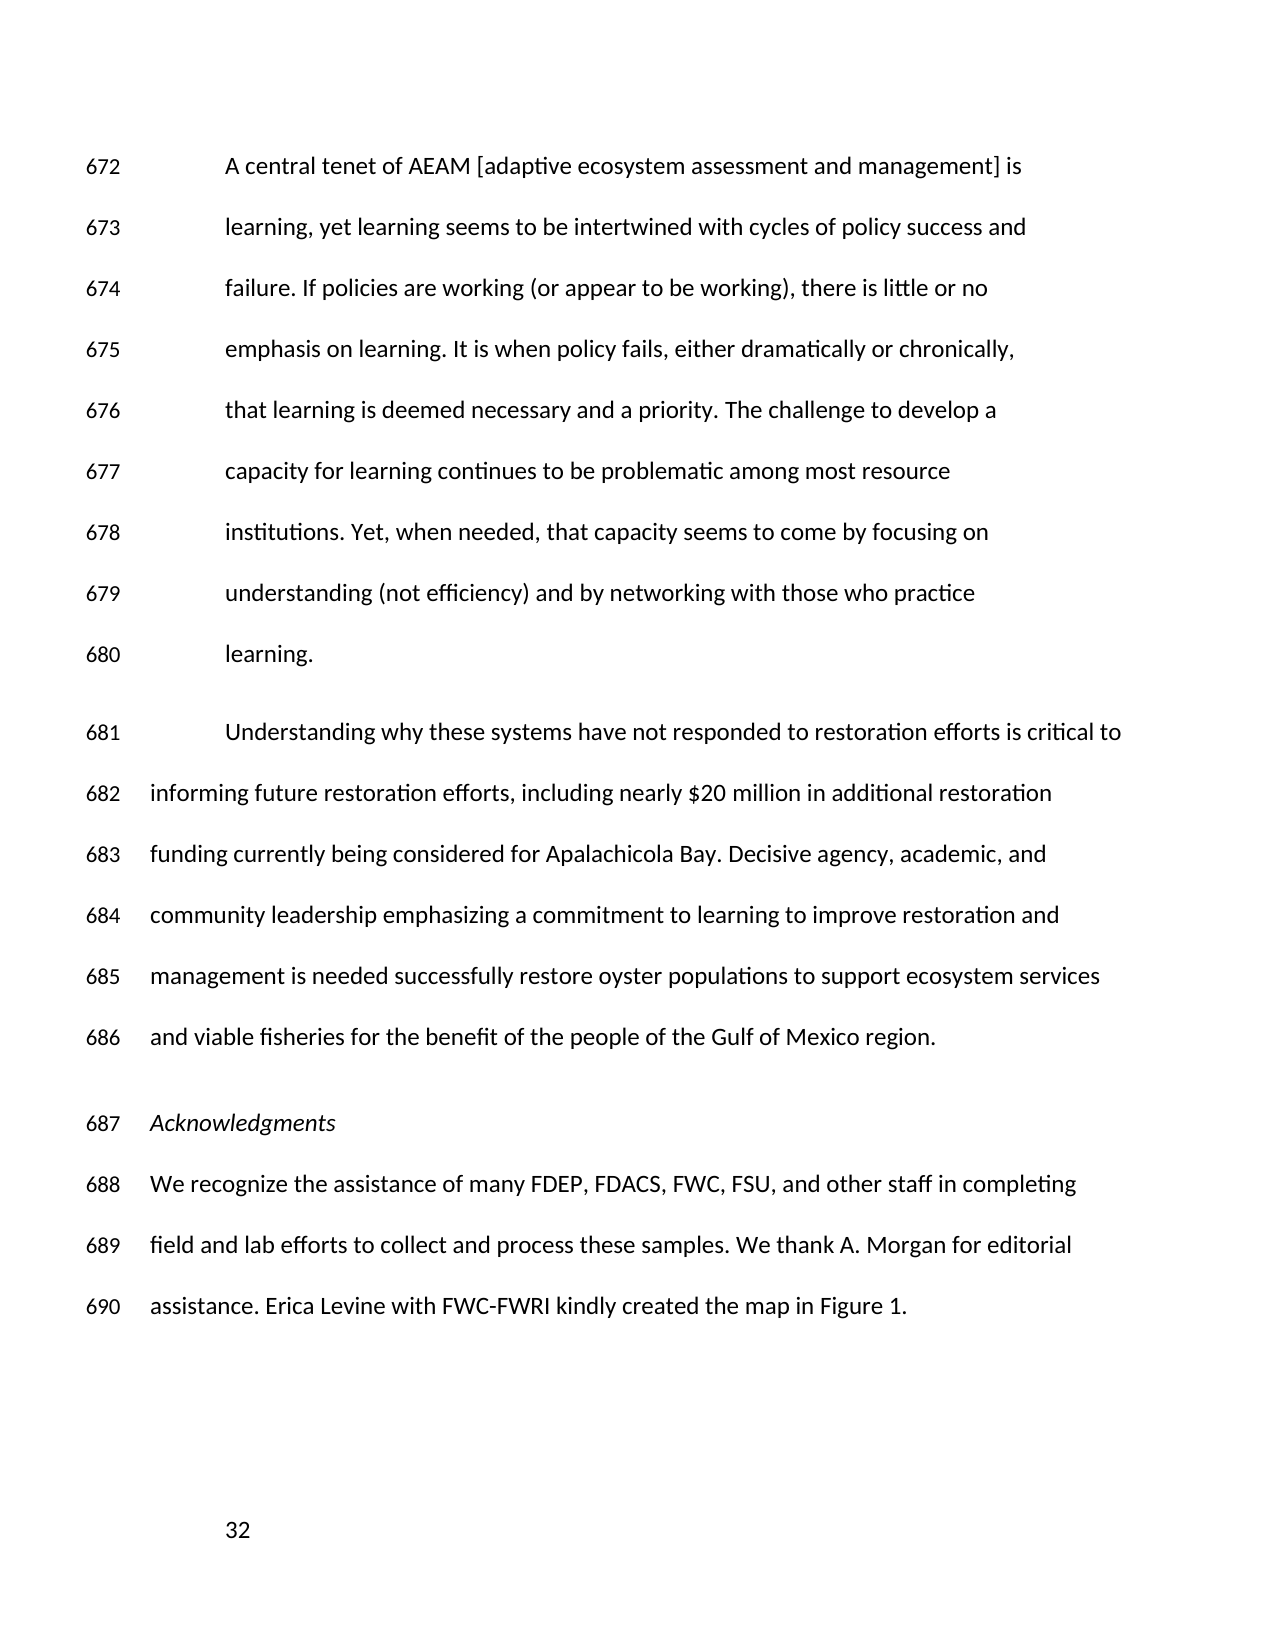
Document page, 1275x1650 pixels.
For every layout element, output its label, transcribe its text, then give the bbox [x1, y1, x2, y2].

subtitle Acknowledgments [150, 1107, 1125, 1138]
text We recognize the assistance of many FDEP, FDACS, FWC, FSU, and other staff in completing field and lab efforts to collect and process these samples. We thank A. Morgan for editorial assistance. Erica Levine with FWC-FWRI kindly created the map in Figure 1. [150, 1168, 1125, 1321]
text A central tenet of AEAM [adaptive ecosystem assessment and management] is learning, yet learning seems to be intertwined with cycles of policy success and failure. If policies are working (or appear to be working), there is little or no emphasis on learning. It is when policy fails, either dramatically or chronically, that learning is deemed necessary and a priority. The challenge to develop a capacity for learning continues to be problematic among most resource institutions. Yet, when needed, that capacity seems to come by focusing on understanding (not efficiency) and by networking with those who practice learning. [225, 150, 1050, 669]
text Understanding why these systems have not responded to restoration efforts is critical to informing future restoration efforts, including nearly $20 million in additional restoration funding currently being considered for Apalachicola Bay. Decisive agency, academic, and community leadership emphasizing a commitment to learning to improve restoration and management is needed successfully restore oyster populations to support ecosystem services and viable fisheries for the benefit of the people of the Gulf of Mexico region. [150, 716, 1125, 1052]
